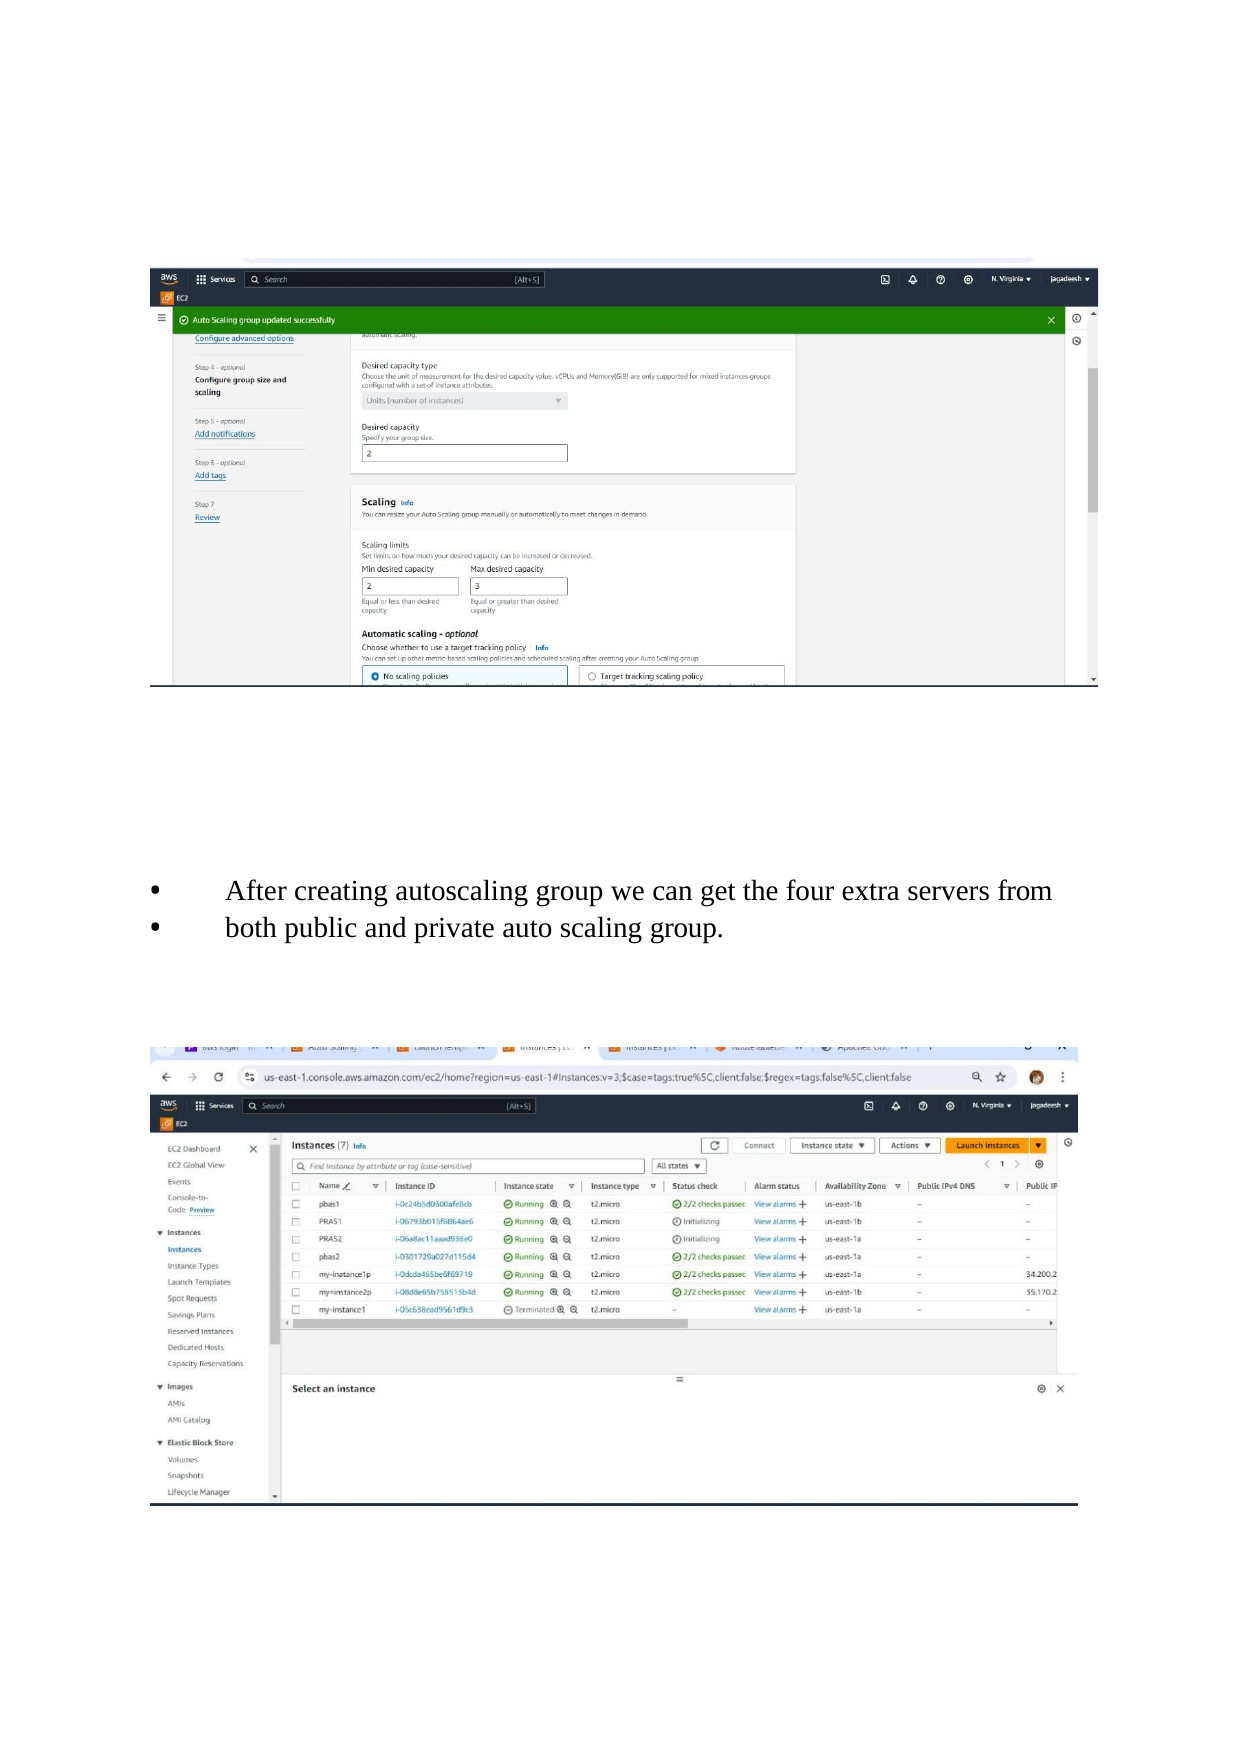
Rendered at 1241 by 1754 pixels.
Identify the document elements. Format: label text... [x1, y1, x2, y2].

picture [150, 258, 1099, 687]
picture [150, 1047, 1078, 1506]
list both public and private auto scaling group. [150, 907, 1152, 946]
list After creating autoscaling group we can get the four extra servers from [150, 873, 1152, 907]
